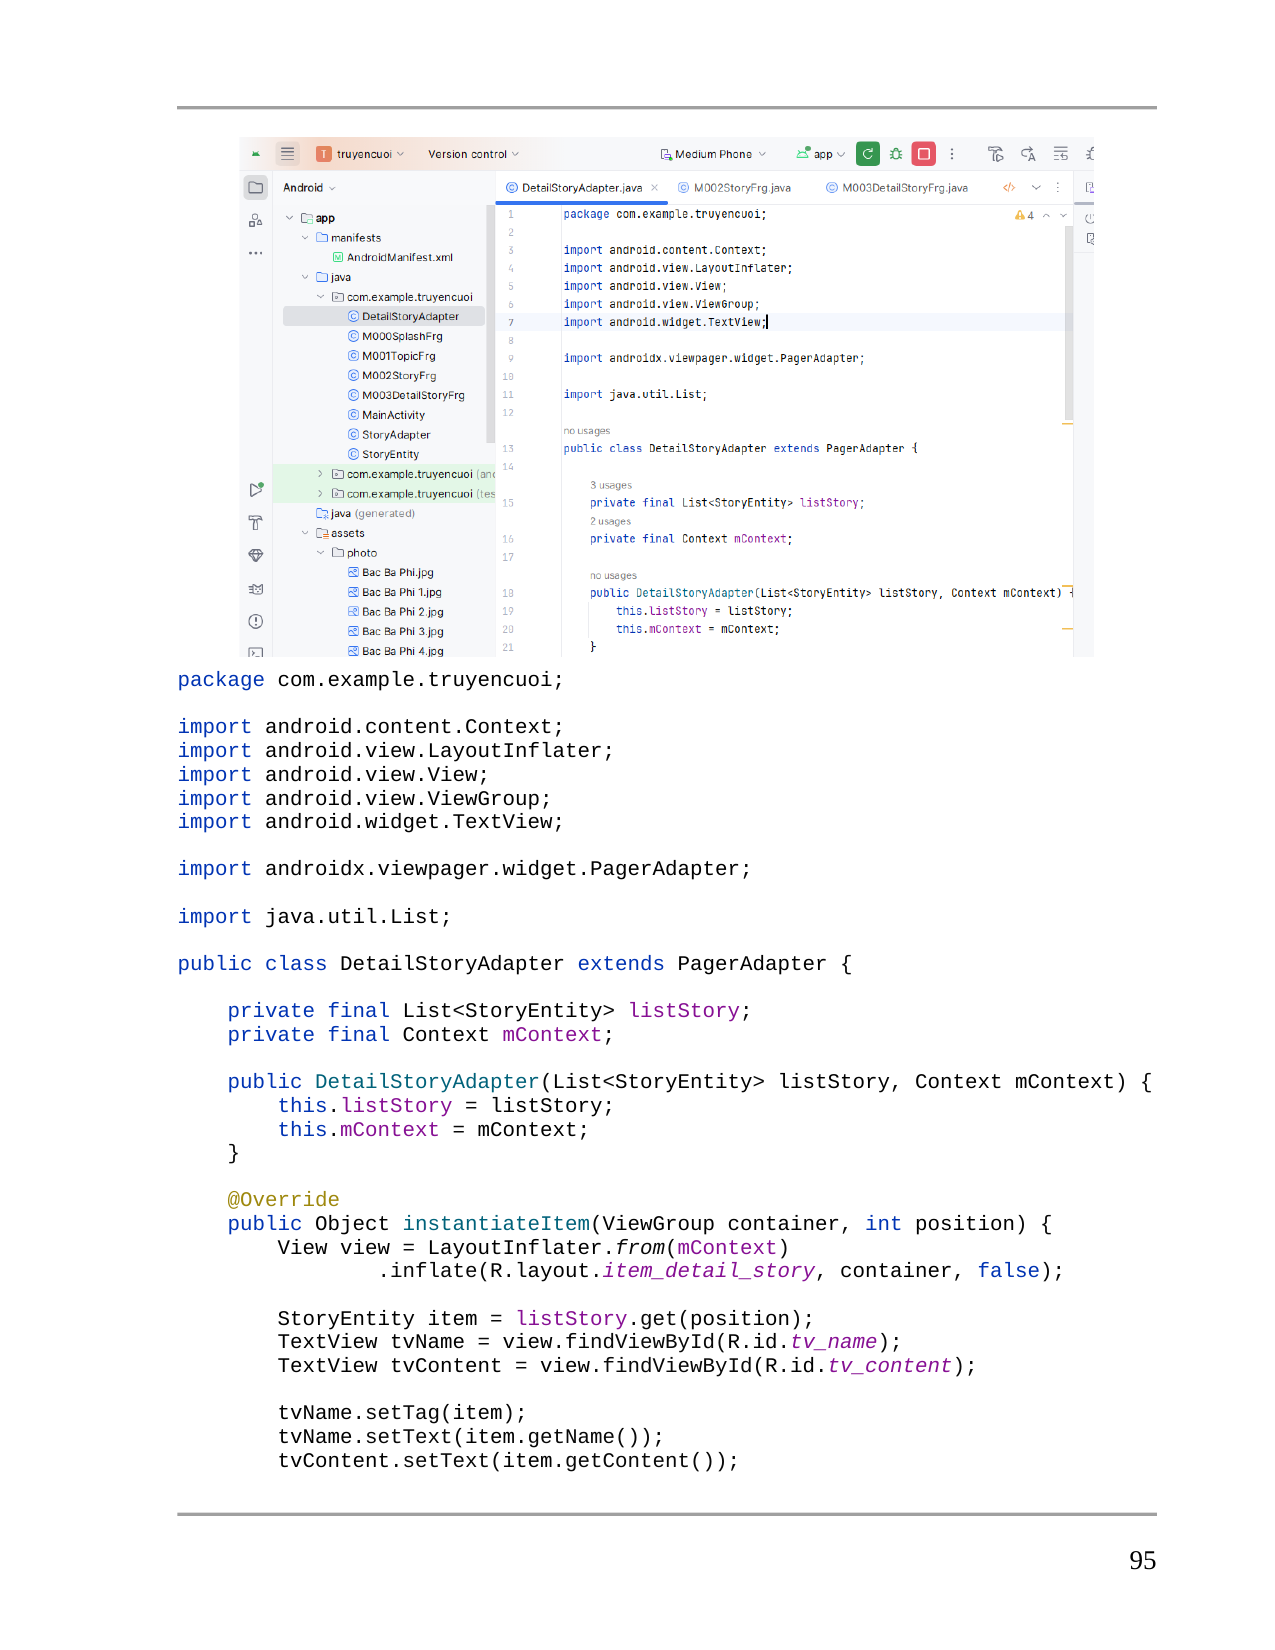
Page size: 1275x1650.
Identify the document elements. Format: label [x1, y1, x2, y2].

text [177, 669, 1156, 1497]
picture [239, 137, 1094, 657]
